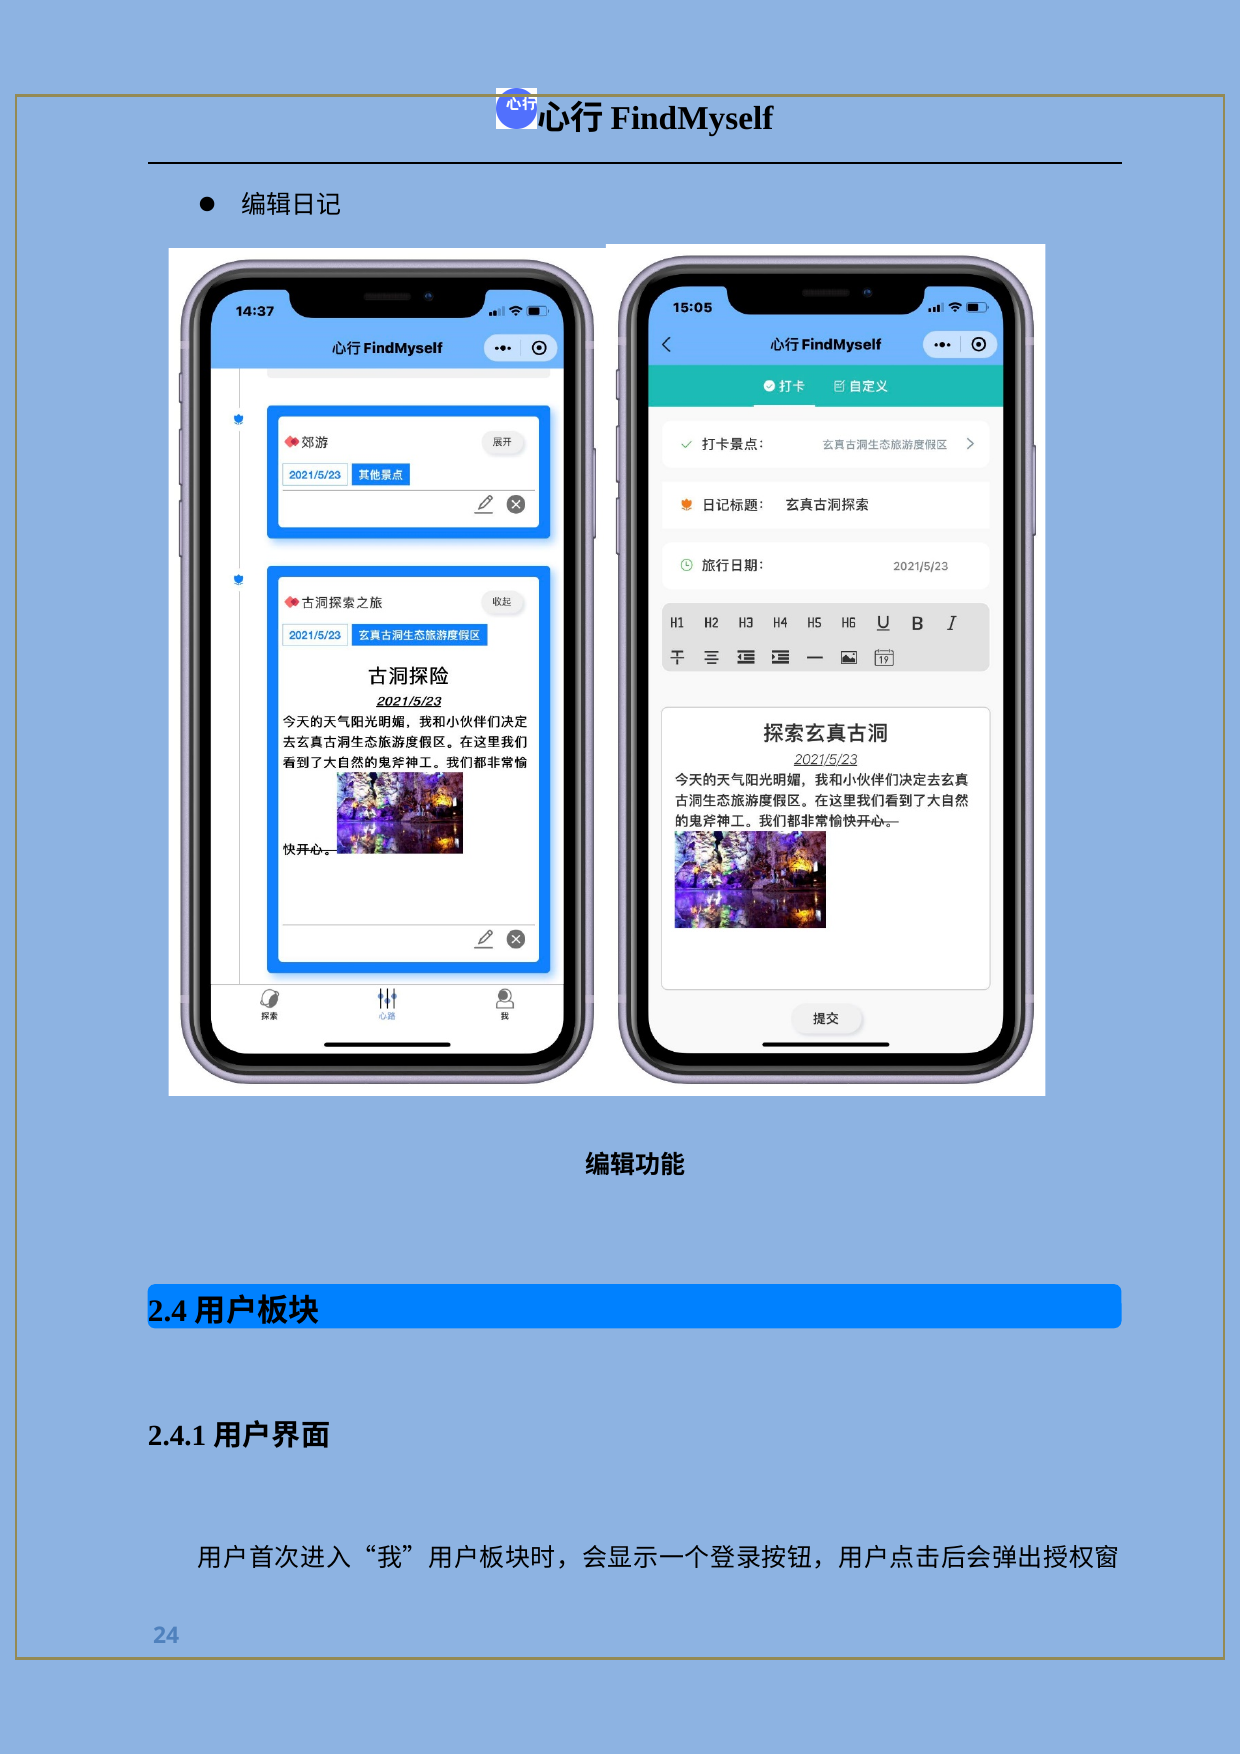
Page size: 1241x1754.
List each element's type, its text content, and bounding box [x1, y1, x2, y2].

text 2.4 用户板块 [148, 1275, 1122, 1340]
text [148, 1523, 1122, 1588]
list 编辑日记 [198, 170, 1122, 235]
picture [496, 97, 537, 129]
text 2.4.1 用户界面 [148, 1400, 1122, 1465]
picture [168, 244, 1046, 1096]
picture [496, 88, 537, 94]
